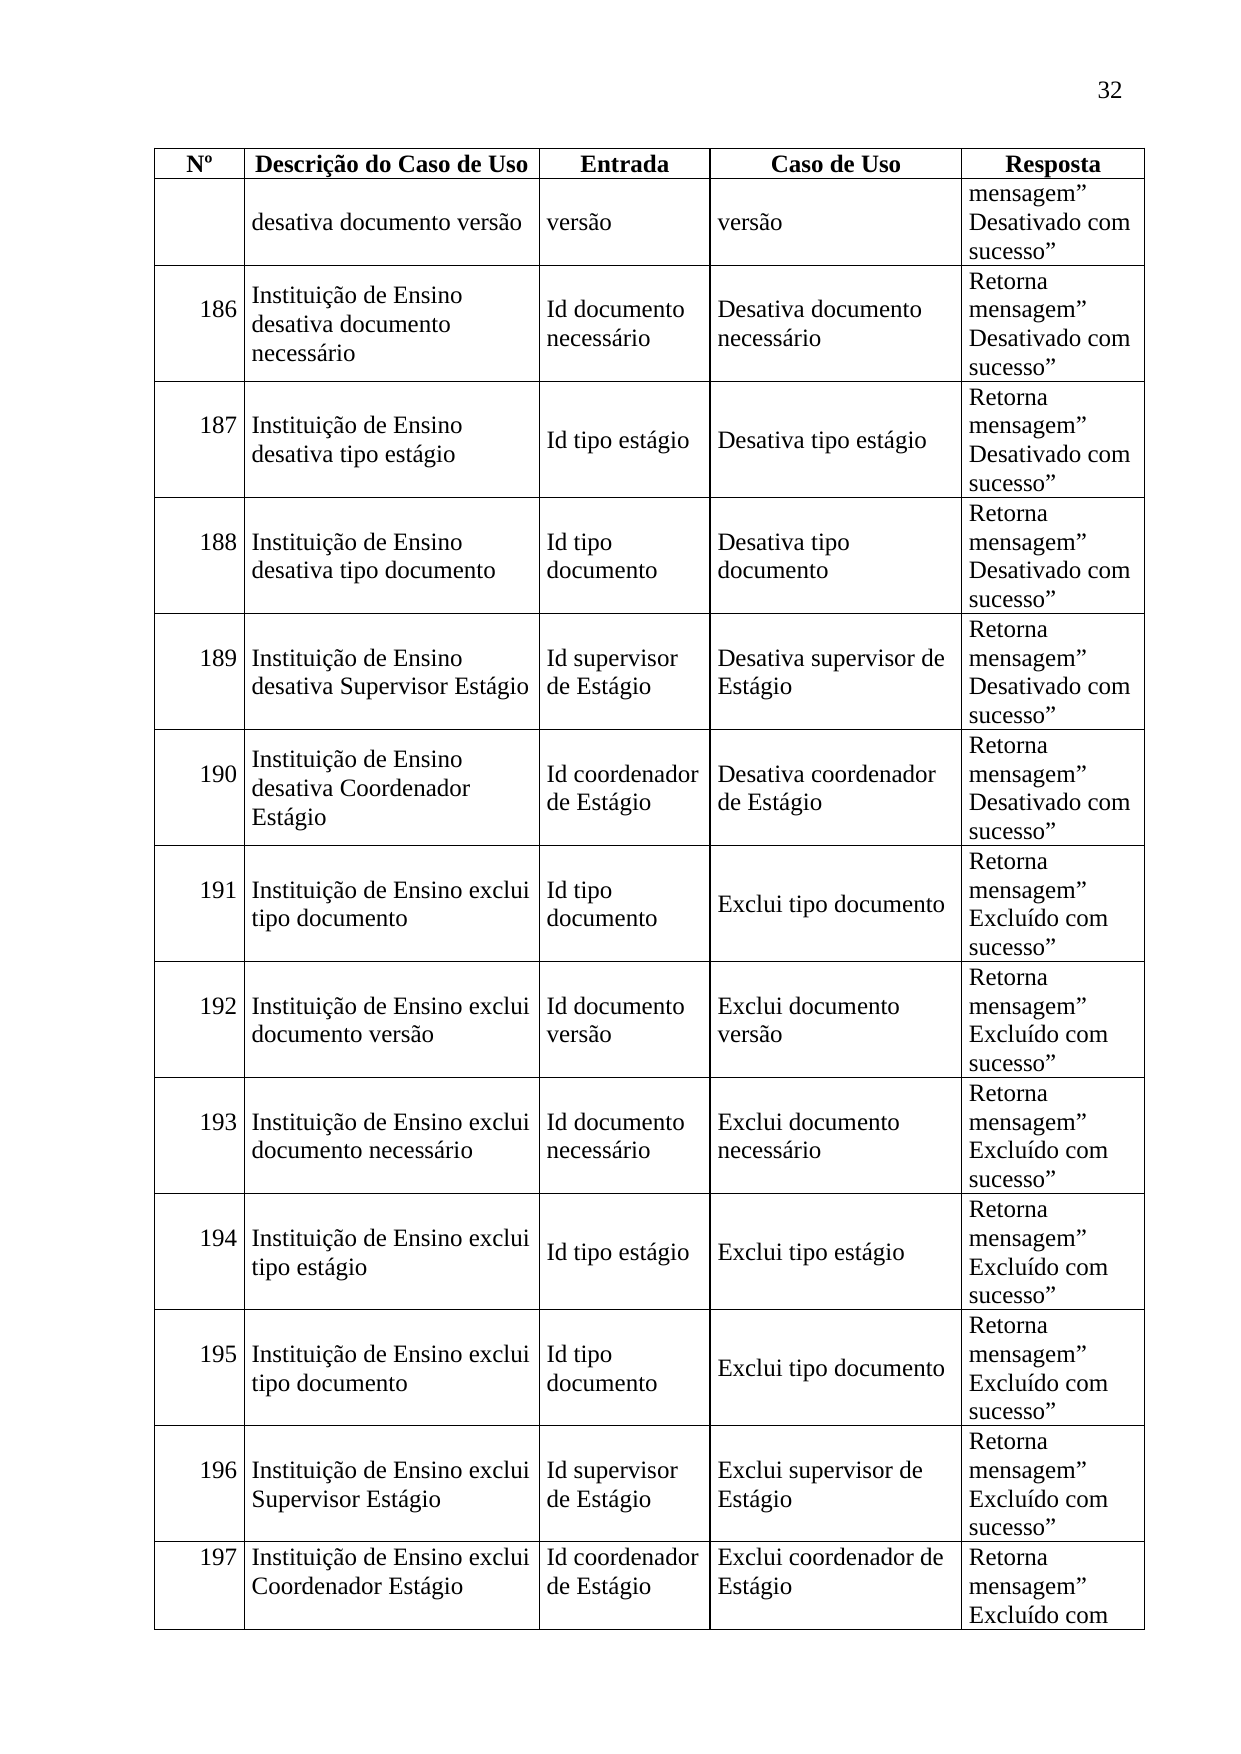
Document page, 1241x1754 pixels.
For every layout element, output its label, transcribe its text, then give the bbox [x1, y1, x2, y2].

table_cell Instituição de Ensino desativa Supervisor Estágio [245, 614, 539, 729]
table_cell Desativa tipo estágio [711, 382, 961, 497]
table_cell [155, 179, 244, 265]
table_cell Exclui documento necessário [711, 1078, 961, 1193]
table_cell Instituição de Ensino exclui documento versão [245, 962, 539, 1077]
table_cell Retorna mensagem” Desativado com sucesso” [962, 498, 1144, 613]
table_cell Instituição de Ensino exclui documento necessário [245, 1078, 539, 1193]
table_cell Retorna mensagem” Excluído com sucesso” [962, 1078, 1144, 1193]
table_cell [155, 498, 244, 613]
table_cell Retorna mensagem” Excluído com sucesso” [962, 1426, 1144, 1541]
table_cell [155, 1078, 244, 1193]
table_cell Id tipo estágio [540, 1194, 709, 1309]
table_cell Id documento versão [540, 962, 709, 1077]
table_cell Exclui documento versão [711, 962, 961, 1077]
table_cell Desativa tipo documento [711, 498, 961, 613]
table_cell Desativa documento necessário [711, 266, 961, 381]
table_cell Exclui tipo documento [711, 846, 961, 961]
table_cell Id supervisor de Estágio [540, 614, 709, 729]
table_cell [962, 179, 1144, 265]
table_cell Desativa coordenador de Estágio [711, 730, 961, 845]
table_cell Instituição de Ensino desativa tipo documento [245, 498, 539, 613]
table_cell Id tipo documento [540, 846, 709, 961]
table_cell Retorna mensagem” Desativado com sucesso” [962, 614, 1144, 729]
table_cell [155, 730, 244, 845]
table_cell Desativa documento versão [711, 179, 961, 265]
table_cell Instituição de Ensino desativa documento necessário [245, 266, 539, 381]
table_cell Id tipo documento [540, 498, 709, 613]
table_cell Id tipo estágio [540, 382, 709, 497]
table_cell Exclui tipo documento [711, 1310, 961, 1425]
table_header Resposta [962, 149, 1144, 177]
table_cell [155, 846, 244, 961]
table_cell Retorna mensagem” Excluído com sucesso” [962, 846, 1144, 961]
table_cell Retorna mensagem” Desativado com sucesso” [962, 382, 1144, 497]
table_cell Instituição de Ensino exclui tipo documento [245, 1310, 539, 1425]
table_cell Retorna mensagem” Excluído com sucesso” [962, 962, 1144, 1077]
table_cell Instituição de Ensino desativa Coordenador Estágio [245, 730, 539, 845]
table_cell Exclui tipo estágio [711, 1194, 961, 1309]
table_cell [245, 1542, 539, 1628]
table_header Descrição do Caso de Uso [245, 149, 539, 177]
table_cell Retorna mensagem” Desativado com sucesso” [962, 266, 1144, 381]
table_cell [155, 382, 244, 497]
table_header Nº [155, 149, 244, 177]
table_cell Instituição de Ensino exclui Supervisor Estágio [245, 1426, 539, 1541]
table_cell Id tipo documento [540, 1310, 709, 1425]
table_header Entrada [540, 149, 709, 177]
table_cell [155, 1542, 244, 1628]
table_cell Exclui coordenador de Estágio [711, 1542, 961, 1628]
table_cell [155, 1194, 244, 1309]
table_cell Id documento versão [540, 179, 709, 265]
table_header Caso de Uso [711, 149, 961, 177]
table_cell Instituição de Ensino exclui tipo documento [245, 846, 539, 961]
table_cell Instituição de Ensino desativa tipo estágio [245, 382, 539, 497]
table_cell Desativa supervisor de Estágio [711, 614, 961, 729]
table_cell Retorna mensagem” Desativado com sucesso” [962, 730, 1144, 845]
table_cell Retorna mensagem” Excluído com sucesso” [962, 1310, 1144, 1425]
table_cell [155, 962, 244, 1077]
table_cell Retorna mensagem” Excluído com sucesso” [962, 1542, 1144, 1628]
table_cell [155, 1310, 244, 1425]
table_cell Exclui supervisor de Estágio [711, 1426, 961, 1541]
table_cell Id coordenador de Estágio [540, 730, 709, 845]
table_cell [155, 1426, 244, 1541]
table_cell Id coordenador de Estágio [540, 1542, 709, 1628]
table_cell [155, 614, 244, 729]
table_cell Id supervisor de Estágio [540, 1426, 709, 1541]
table_cell Instituição de Ensino exclui tipo estágio [245, 1194, 539, 1309]
table_cell Id documento necessário [540, 266, 709, 381]
table_cell [155, 266, 244, 381]
table_cell Id documento necessário [540, 1078, 709, 1193]
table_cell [245, 179, 539, 265]
table_cell Retorna mensagem” Excluído com sucesso” [962, 1194, 1144, 1309]
